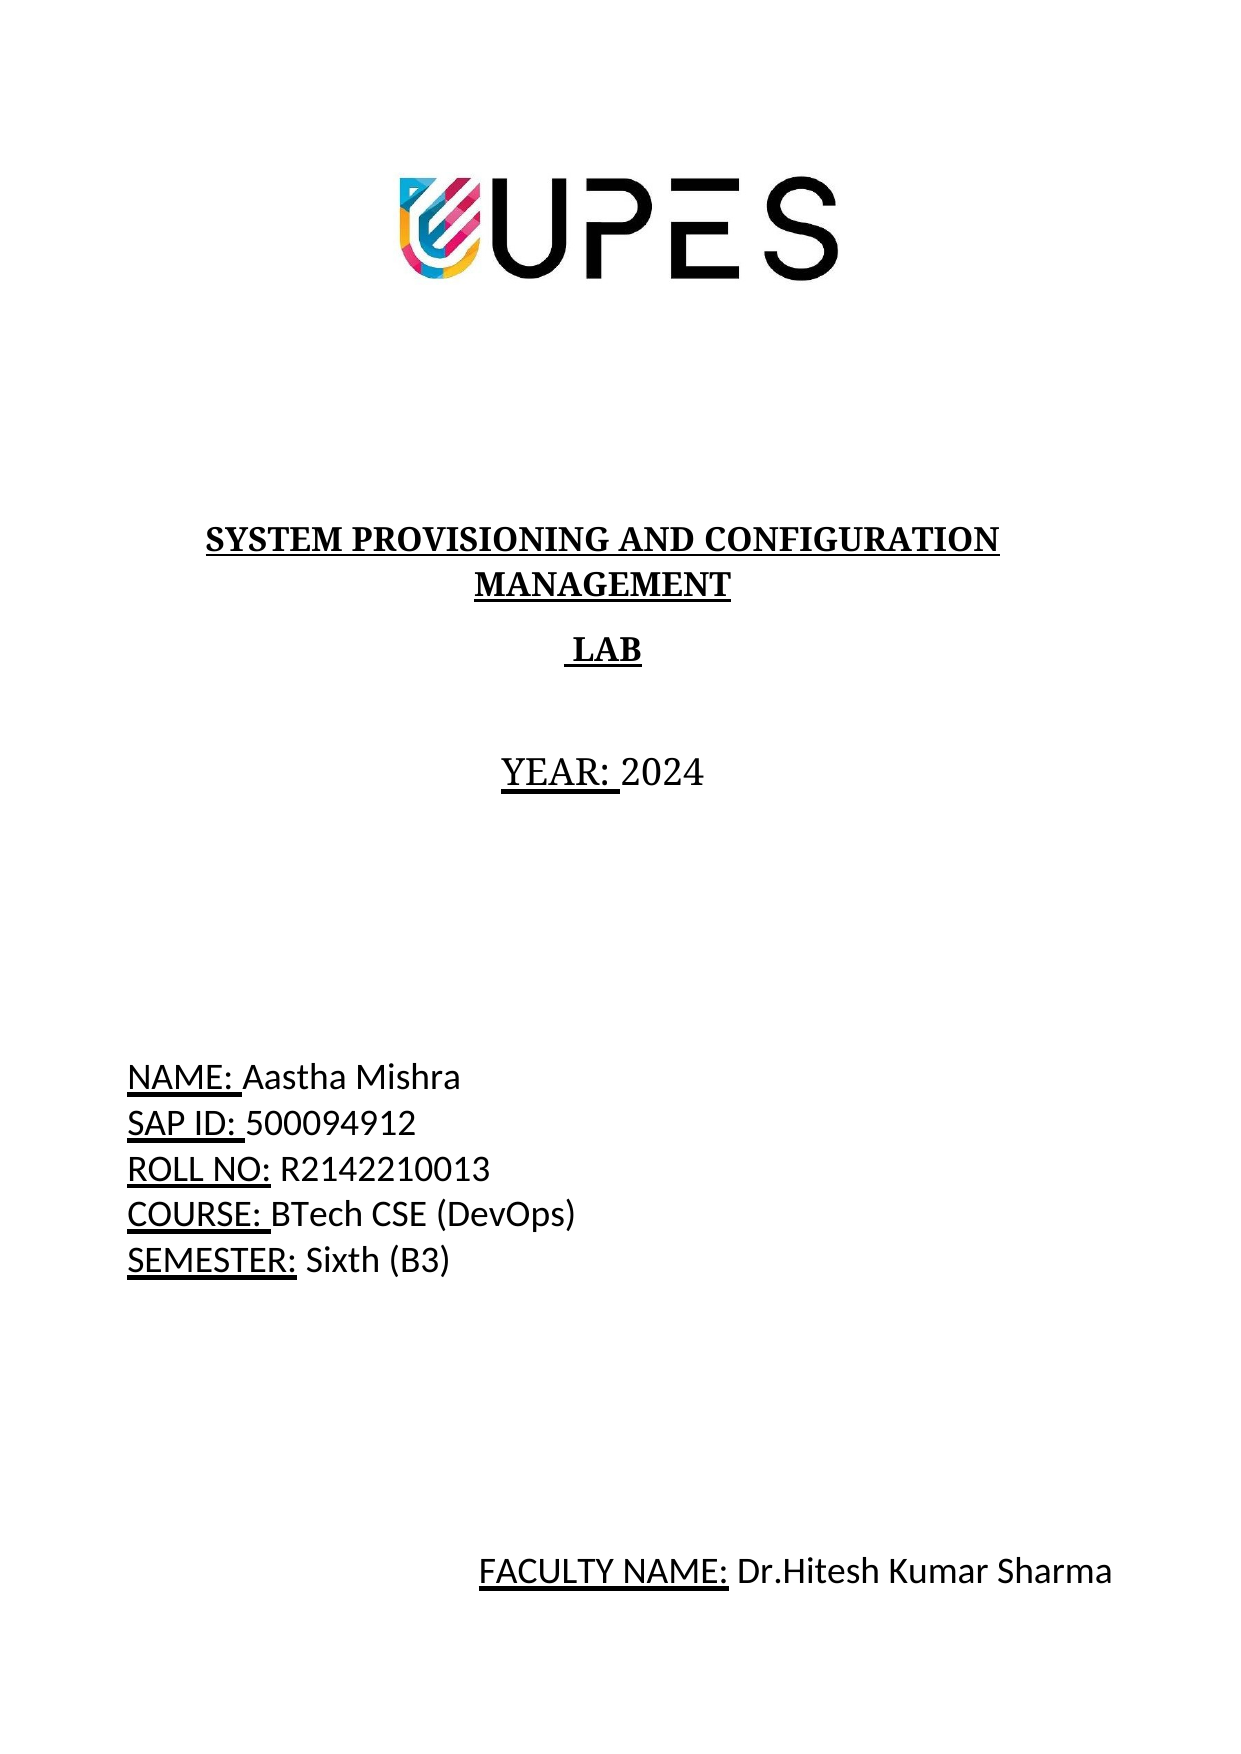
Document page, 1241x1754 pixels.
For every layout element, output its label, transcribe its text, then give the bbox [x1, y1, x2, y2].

picture [392, 172, 840, 285]
text FACULTY NAME: Dr.Hitesh Kumar Sharma [127, 1547, 1113, 1593]
text LAB [127, 626, 1078, 672]
text YEAR: 2024 [127, 746, 1078, 797]
text ROLL NO: R2142210013 [127, 1144, 1113, 1190]
text SEMESTER: Sixth (B3) [127, 1236, 1113, 1282]
text SAP ID: 500094912 [127, 1099, 1113, 1144]
text SYSTEM PROVISIONING AND CONFIGURATION MANAGEMENT [731, 516, 1078, 606]
text NAME: Aastha Mishra [127, 1053, 1113, 1099]
text SYSTEM PROVISIONING AND CONFIGURATION MANAGEMENT [127, 516, 474, 606]
text COURSE: BTech CSE (DevOps) [127, 1190, 1113, 1236]
